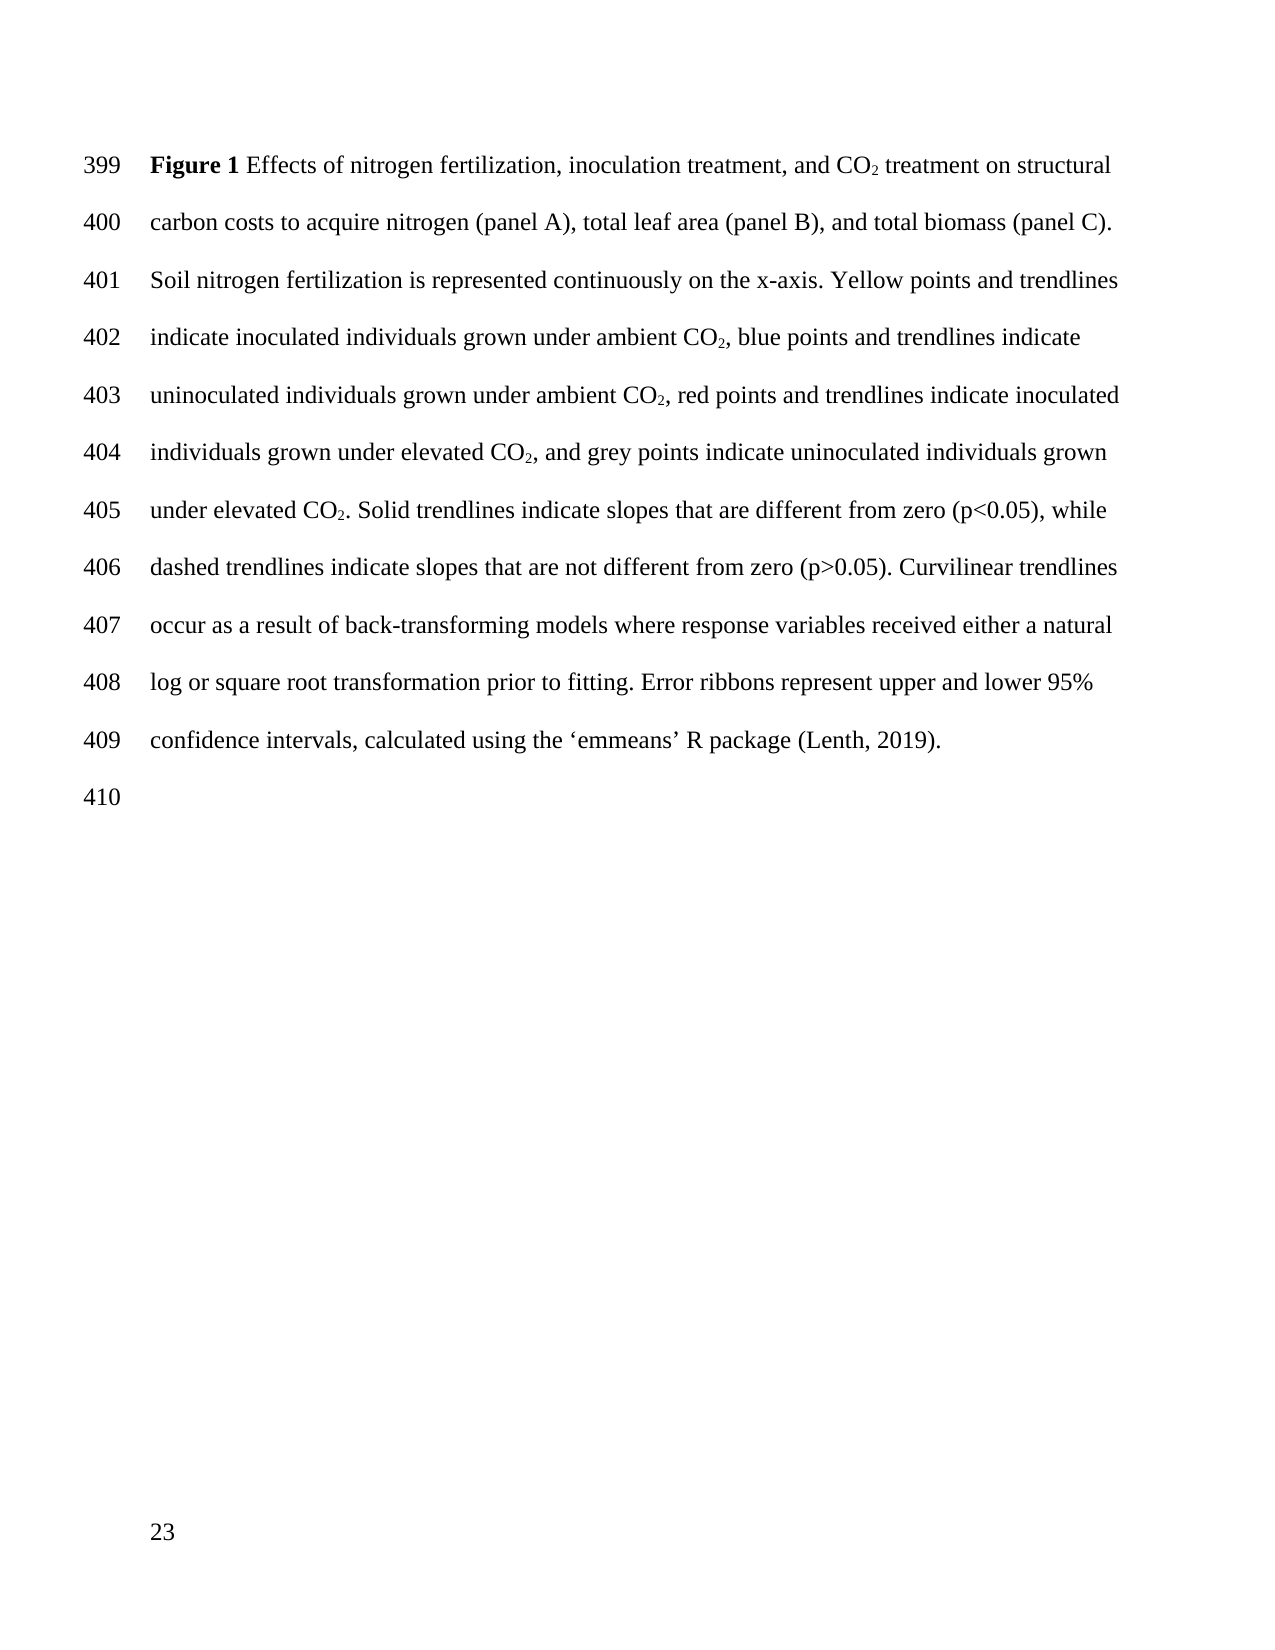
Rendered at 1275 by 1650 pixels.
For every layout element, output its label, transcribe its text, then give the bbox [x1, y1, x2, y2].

text Figure 1 Effects of nitrogen fertilization, inoculation treatment, and CO2 treatment on structural carbon costs to acquire nitrogen (panel A), total leaf area (panel B), and total biomass (panel C). Soil nitrogen fertilization is represented continuously on the x-axis. Yellow points and trendlines indicate inoculated individuals grown under ambient CO2, blue points and trendlines indicate uninoculated individuals grown under ambient CO2, red points and trendlines indicate inoculated individuals grown under elevated CO2, and grey points indicate uninoculated individuals grown under elevated CO2. Solid trendlines indicate slopes that are different from zero (p<0.05), while dashed trendlines indicate slopes that are not different from zero (p>0.05). Curvilinear trendlines occur as a result of back-transforming models where response variables received either a natural log or square root transformation prior to fitting. Error ribbons represent upper and lower 95% confidence intervals, calculated using the ‘emmeans’ R package (Lenth, 2019). [150, 150, 1125, 754]
